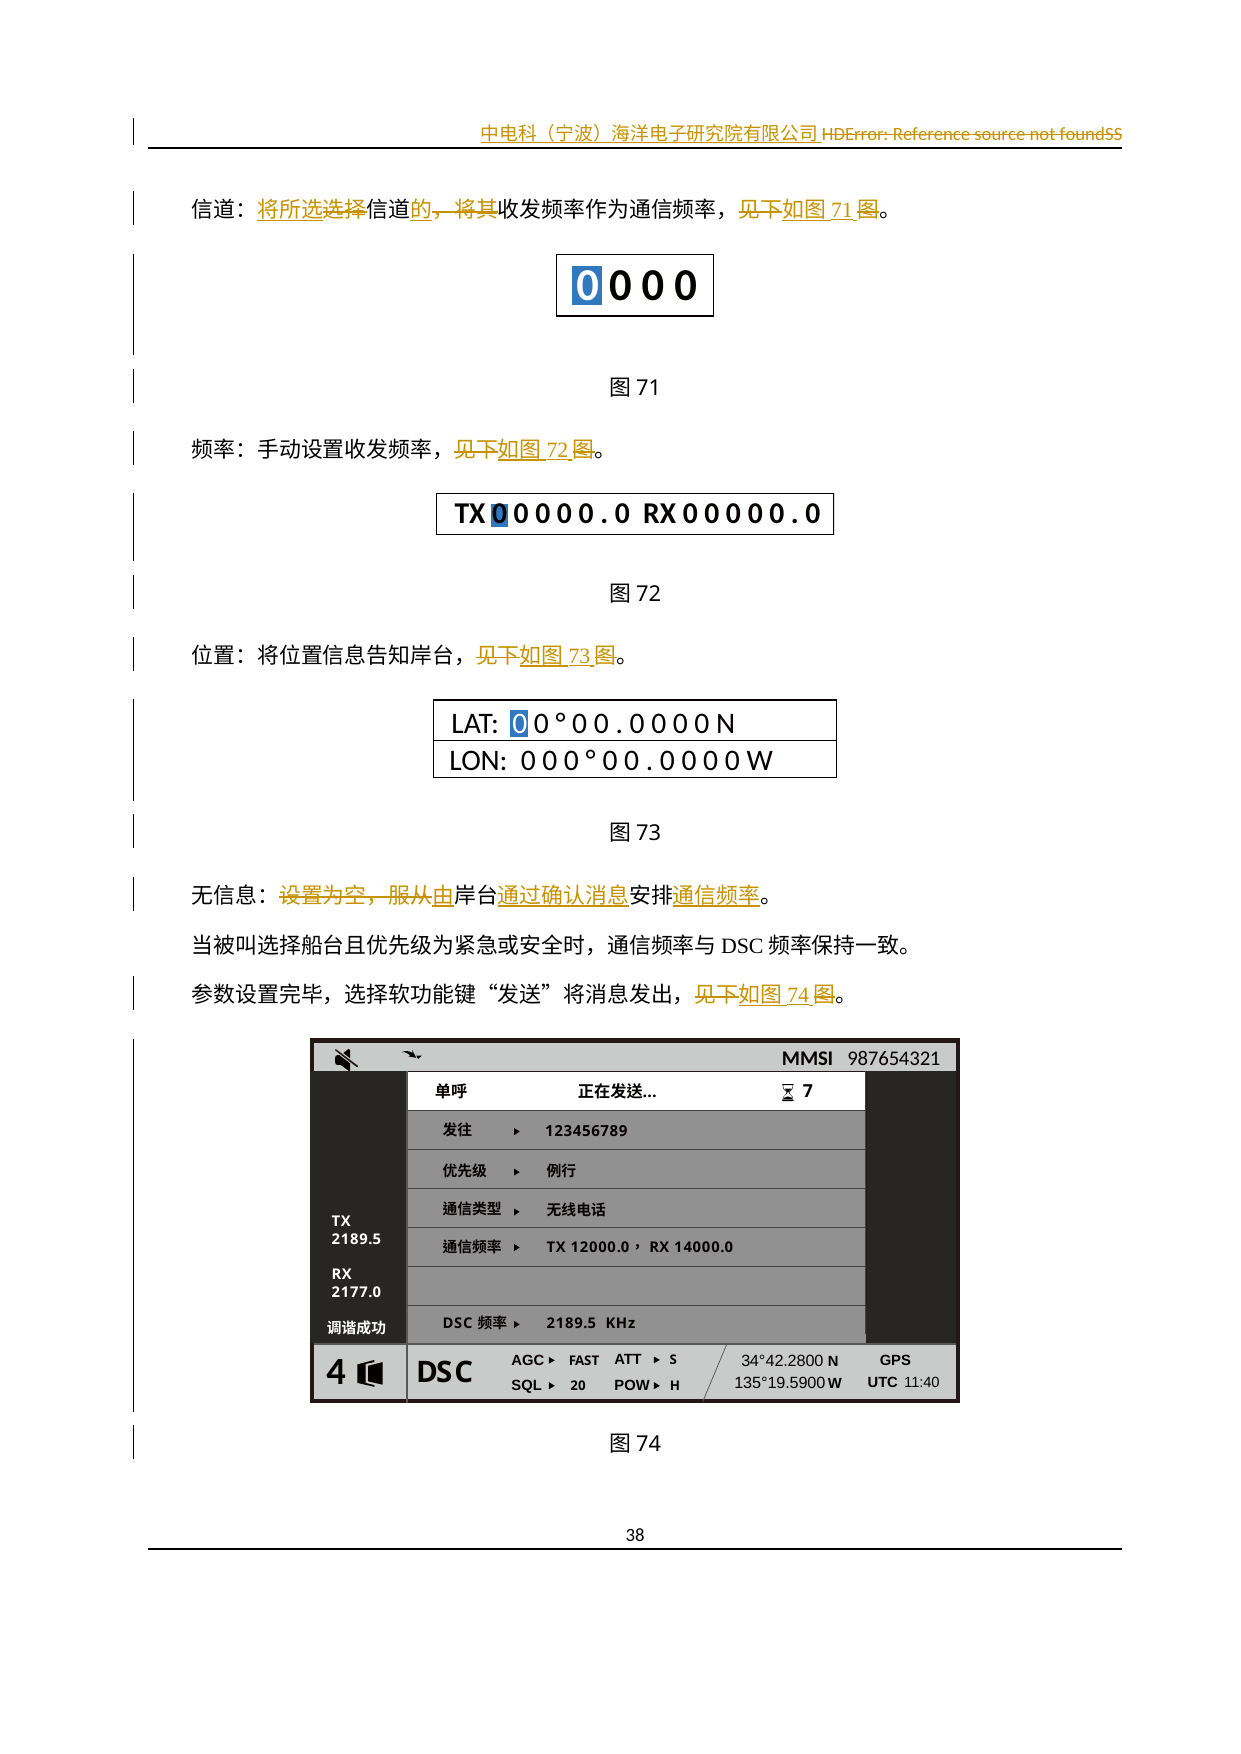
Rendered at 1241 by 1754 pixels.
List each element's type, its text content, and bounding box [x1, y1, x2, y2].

text 无信息：岸台安排。 [148, 877, 1122, 911]
text 图 71 [148, 369, 1122, 403]
text 位置：将位置信息告知岸台，。 [148, 637, 1122, 671]
text 频率：手动设置收发频率，。 [148, 431, 1122, 465]
text 信道：信道收发频率作为通信频率，。 [148, 191, 1122, 225]
text 参数设置完毕，选择软功能键“发送”将消息发出，。 [148, 976, 1122, 1010]
text 图 72 [148, 574, 1122, 608]
text 图 74 [148, 1425, 1122, 1459]
text 当被叫选择船台且优先级为紧急或安全时，通信频率与DSC频率保持一致。 [148, 926, 1122, 960]
text 图 73 [148, 814, 1122, 848]
